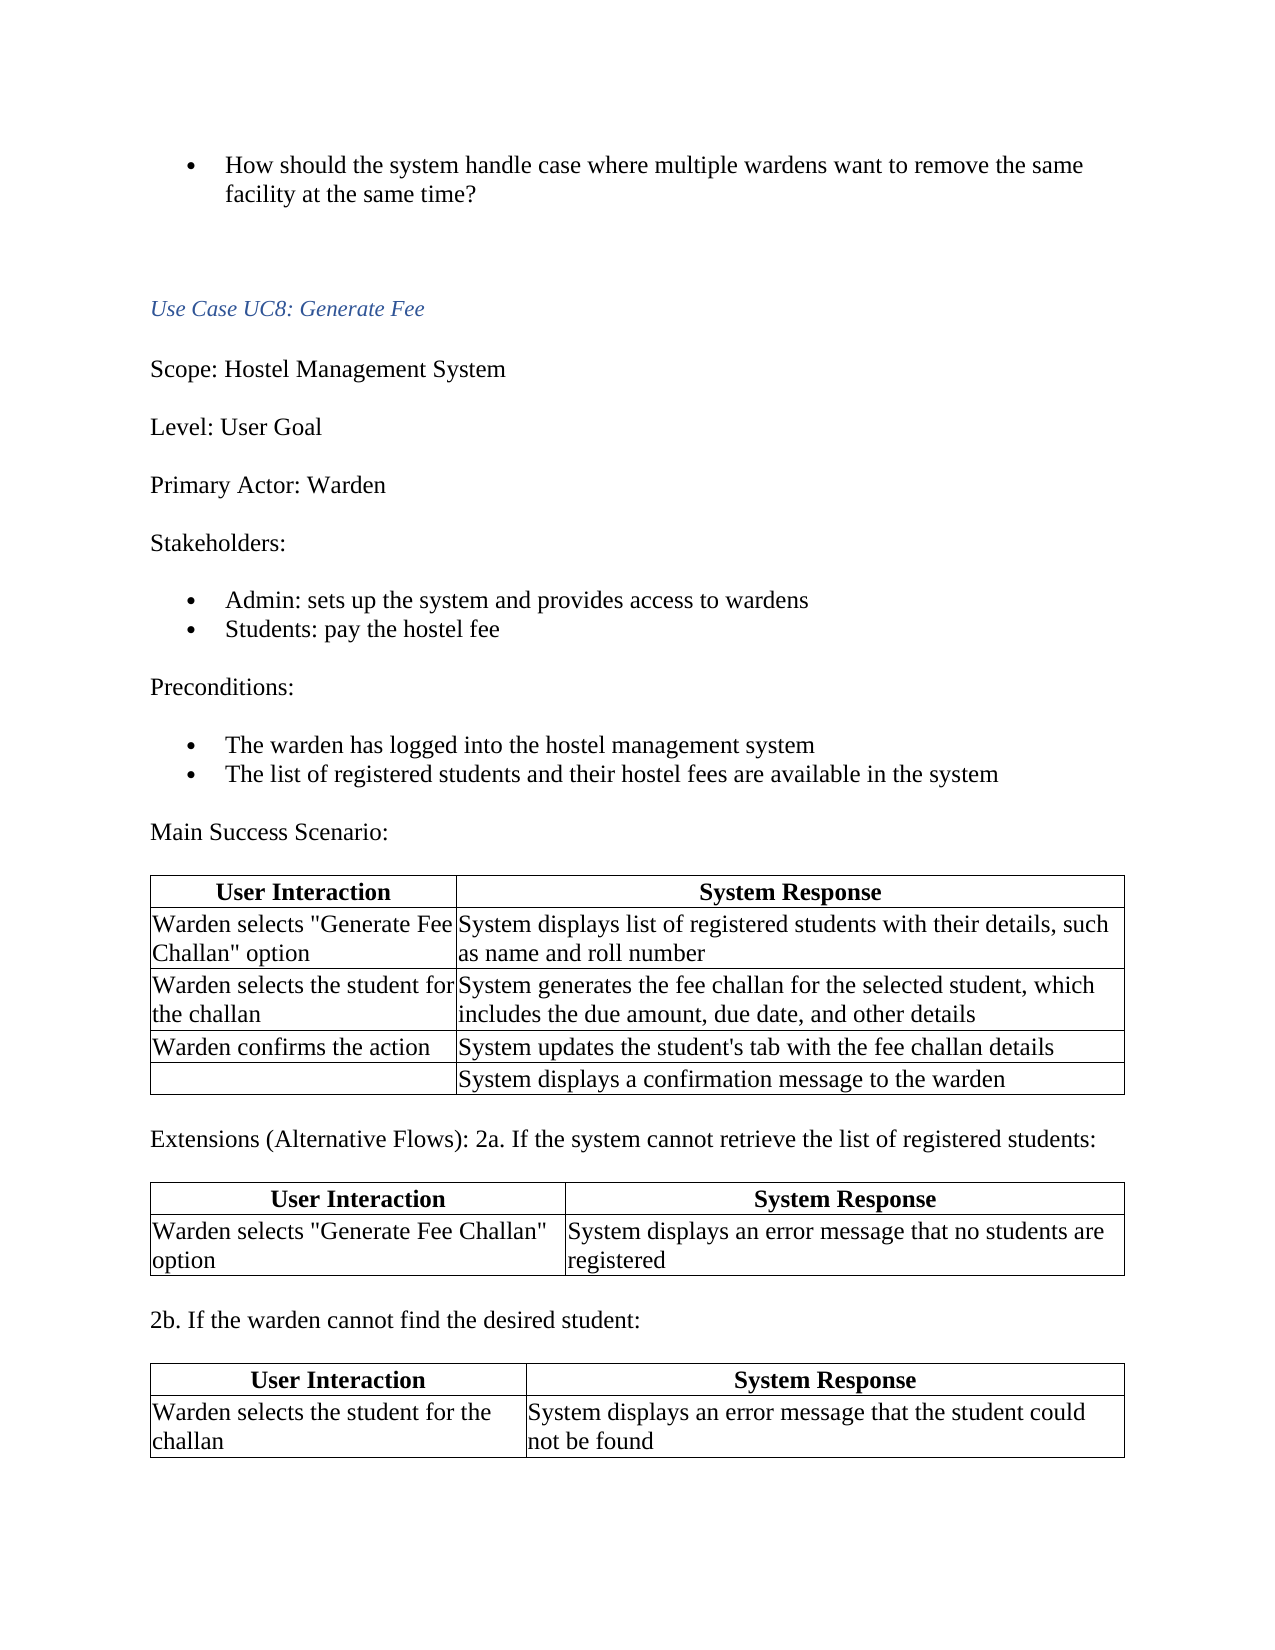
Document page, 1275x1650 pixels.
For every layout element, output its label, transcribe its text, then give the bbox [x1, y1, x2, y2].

subtitle Use Case UC8: Generate Fee [150, 294, 1125, 321]
list Admin: sets up the system and provides access to wardens [187, 586, 1125, 614]
table_header User Interaction [151, 1183, 565, 1214]
table_cell [151, 1063, 456, 1094]
table_cell Warden confirms the action [151, 1031, 456, 1062]
table_header System Response [527, 1364, 1124, 1395]
text Main Success Scenario: [150, 817, 1125, 846]
list Students: pay the hostel fee [187, 614, 1125, 643]
list How should the system handle case where multiple wardens want to remove the same facility at the same time? [187, 150, 1125, 207]
text Stakeholders: [150, 528, 1125, 556]
table_header System Response [457, 876, 1124, 907]
table_cell System updates the student's tab with the fee challan details [457, 1031, 1124, 1062]
table_cell System generates the fee challan for the selected student, which includes the due amount, due date, and other details [457, 969, 1124, 1029]
table_cell System displays an error message that no students are registered [566, 1215, 1124, 1275]
text Scope: Hostel Management System [150, 354, 1125, 383]
table_cell Warden selects "Generate Fee Challan" option [151, 908, 456, 968]
text Preconditions: [150, 672, 1125, 701]
table_cell System displays list of registered students with their details, such as name and roll number [457, 908, 1124, 968]
table_cell Warden selects the student for the challan [151, 1396, 526, 1457]
table_cell System displays a confirmation message to the warden [457, 1063, 1124, 1094]
list The list of registered students and their hostel fees are available in the system [187, 759, 1125, 788]
table_header User Interaction [151, 876, 456, 907]
list The warden has logged into the hostel management system [187, 730, 1125, 759]
table_cell Warden selects the student for the challan [151, 969, 456, 1029]
text Level: User Goal [150, 412, 1125, 441]
table_cell Warden selects "Generate Fee Challan" option [151, 1215, 565, 1275]
text Extensions (Alternative Flows): 2a. If the system cannot retrieve the list of registered students: [150, 1124, 1125, 1153]
table_header User Interaction [151, 1364, 526, 1395]
text Primary Actor: Warden [150, 470, 1125, 498]
table_cell System displays an error message that the student could not be found [527, 1396, 1124, 1457]
text 2b. If the warden cannot find the desired student: [150, 1305, 1125, 1334]
table_header System Response [566, 1183, 1124, 1214]
